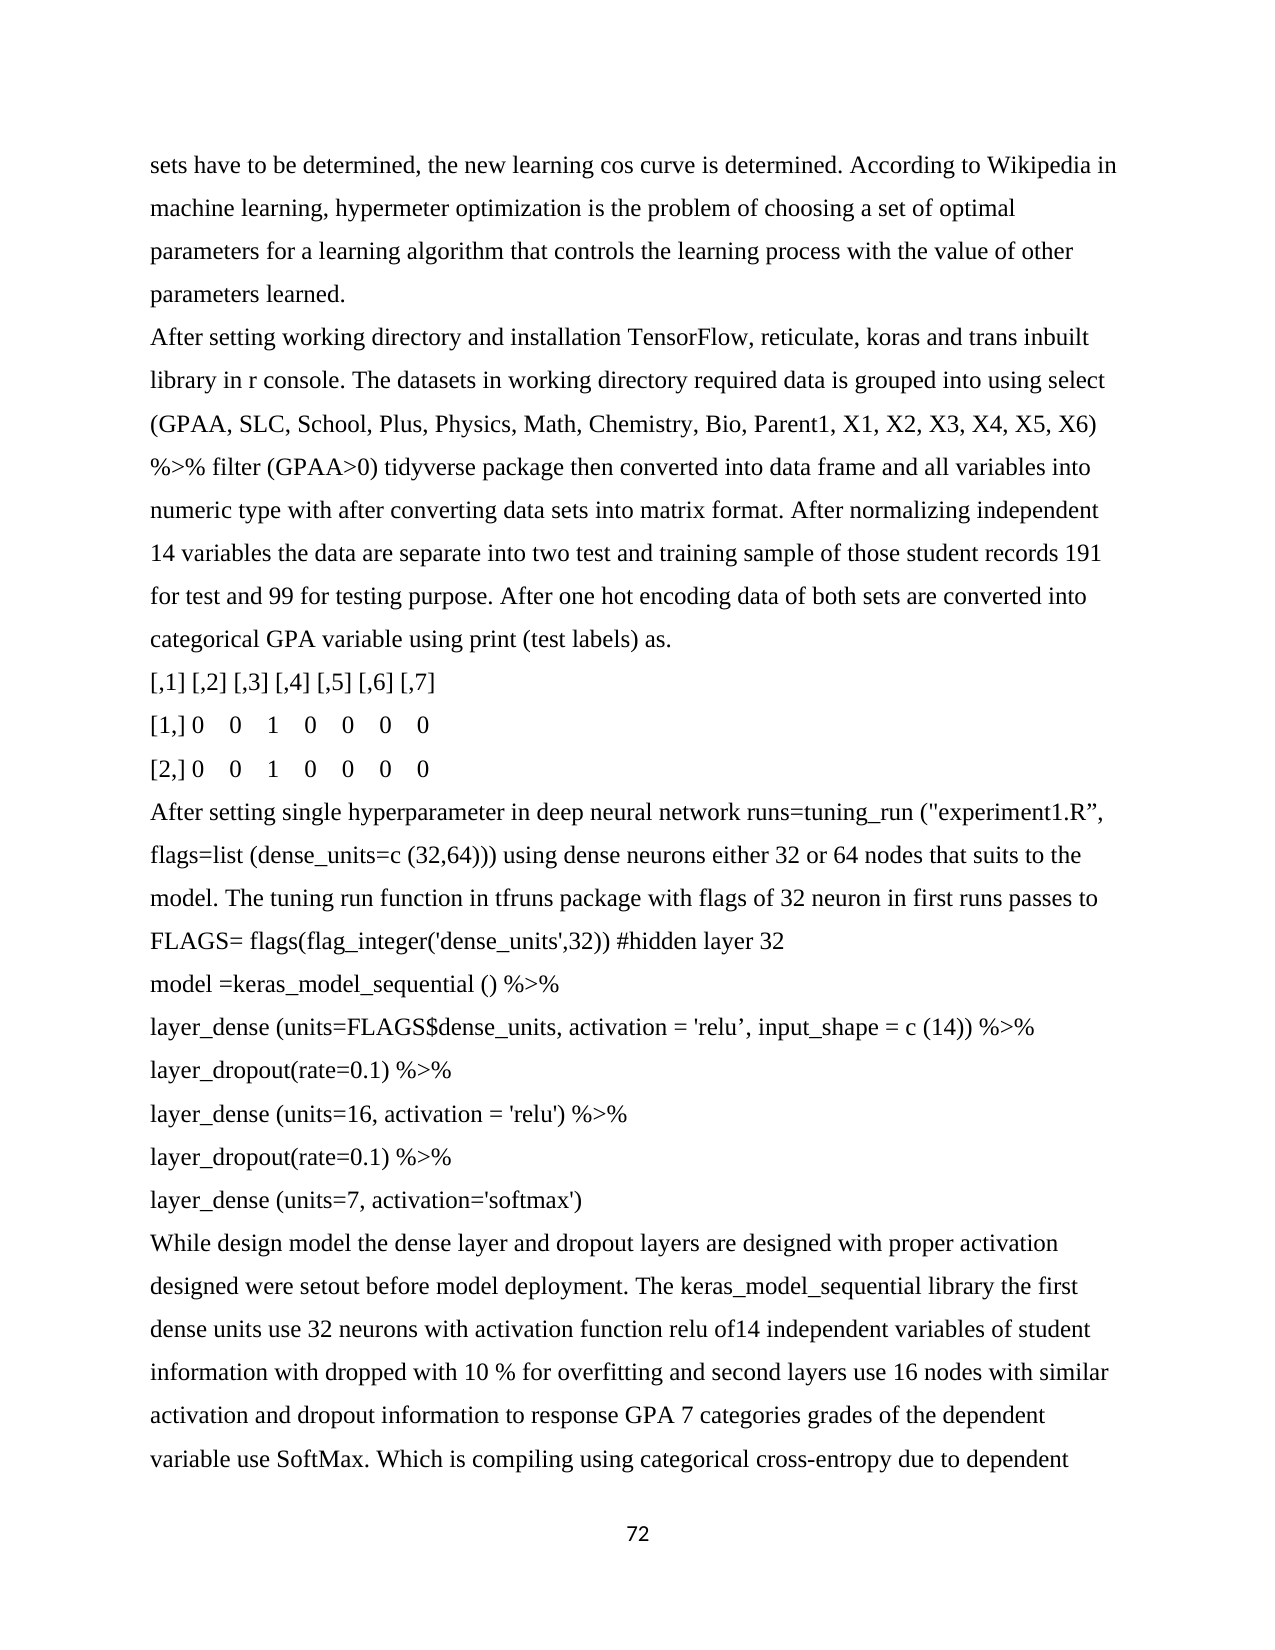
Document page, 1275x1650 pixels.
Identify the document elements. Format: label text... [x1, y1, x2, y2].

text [150, 150, 1125, 308]
text [2,] 0 0 1 0 0 0 0 [150, 754, 1125, 782]
text model =keras_model_sequential () %>% [150, 969, 1125, 998]
text layer_dropout(rate=0.1) %>% [150, 1056, 1125, 1084]
text [,1] [,2] [,3] [,4] [,5] [,6] [,7] [150, 667, 1125, 696]
text After setting working directory and installation TensorFlow, reticulate, koras and trans inbuilt library in r console. The datasets in working directory required data is grouped into using select (GPAA, SLC, School, Plus, Physics, Math, Chemistry, Bio, Parent1, X1, X2, X3, X4, X5, X6) %>% filter (GPAA>0) tidyverse package then converted into data frame and all variables into numeric type with after converting data sets into matrix format. After normalizing independent 14 variables the data are separate into two test and training sample of those student records 191 for test and 99 for testing purpose. After one hot encoding data of both sets are converted into categorical GPA variable using print (test labels) as. [150, 322, 1125, 653]
text After setting single hyperparameter in deep neural network runs=tuning_run ("experiment1.R”, flags=list (dense_units=c (32,64))) using dense neurons either 32 or 64 nodes that suits to the model. The tuning run function in tfruns package with flags of 32 neuron in first runs passes to [150, 797, 1125, 912]
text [150, 1228, 1125, 1472]
text layer_dense (units=FLAGS$dense_units, activation = 'relu’, input_shape = c (14)) %>% [150, 1012, 1125, 1041]
text layer_dropout(rate=0.1) %>% [150, 1142, 1125, 1171]
text layer_dense (units=7, activation='softmax') [150, 1185, 1125, 1214]
text layer_dense (units=16, activation = 'relu') %>% [150, 1099, 1125, 1127]
text [1,] 0 0 1 0 0 0 0 [150, 711, 1125, 739]
text FLAGS= flags(flag_integer('dense_units',32)) #hidden layer 32 [150, 926, 1125, 955]
